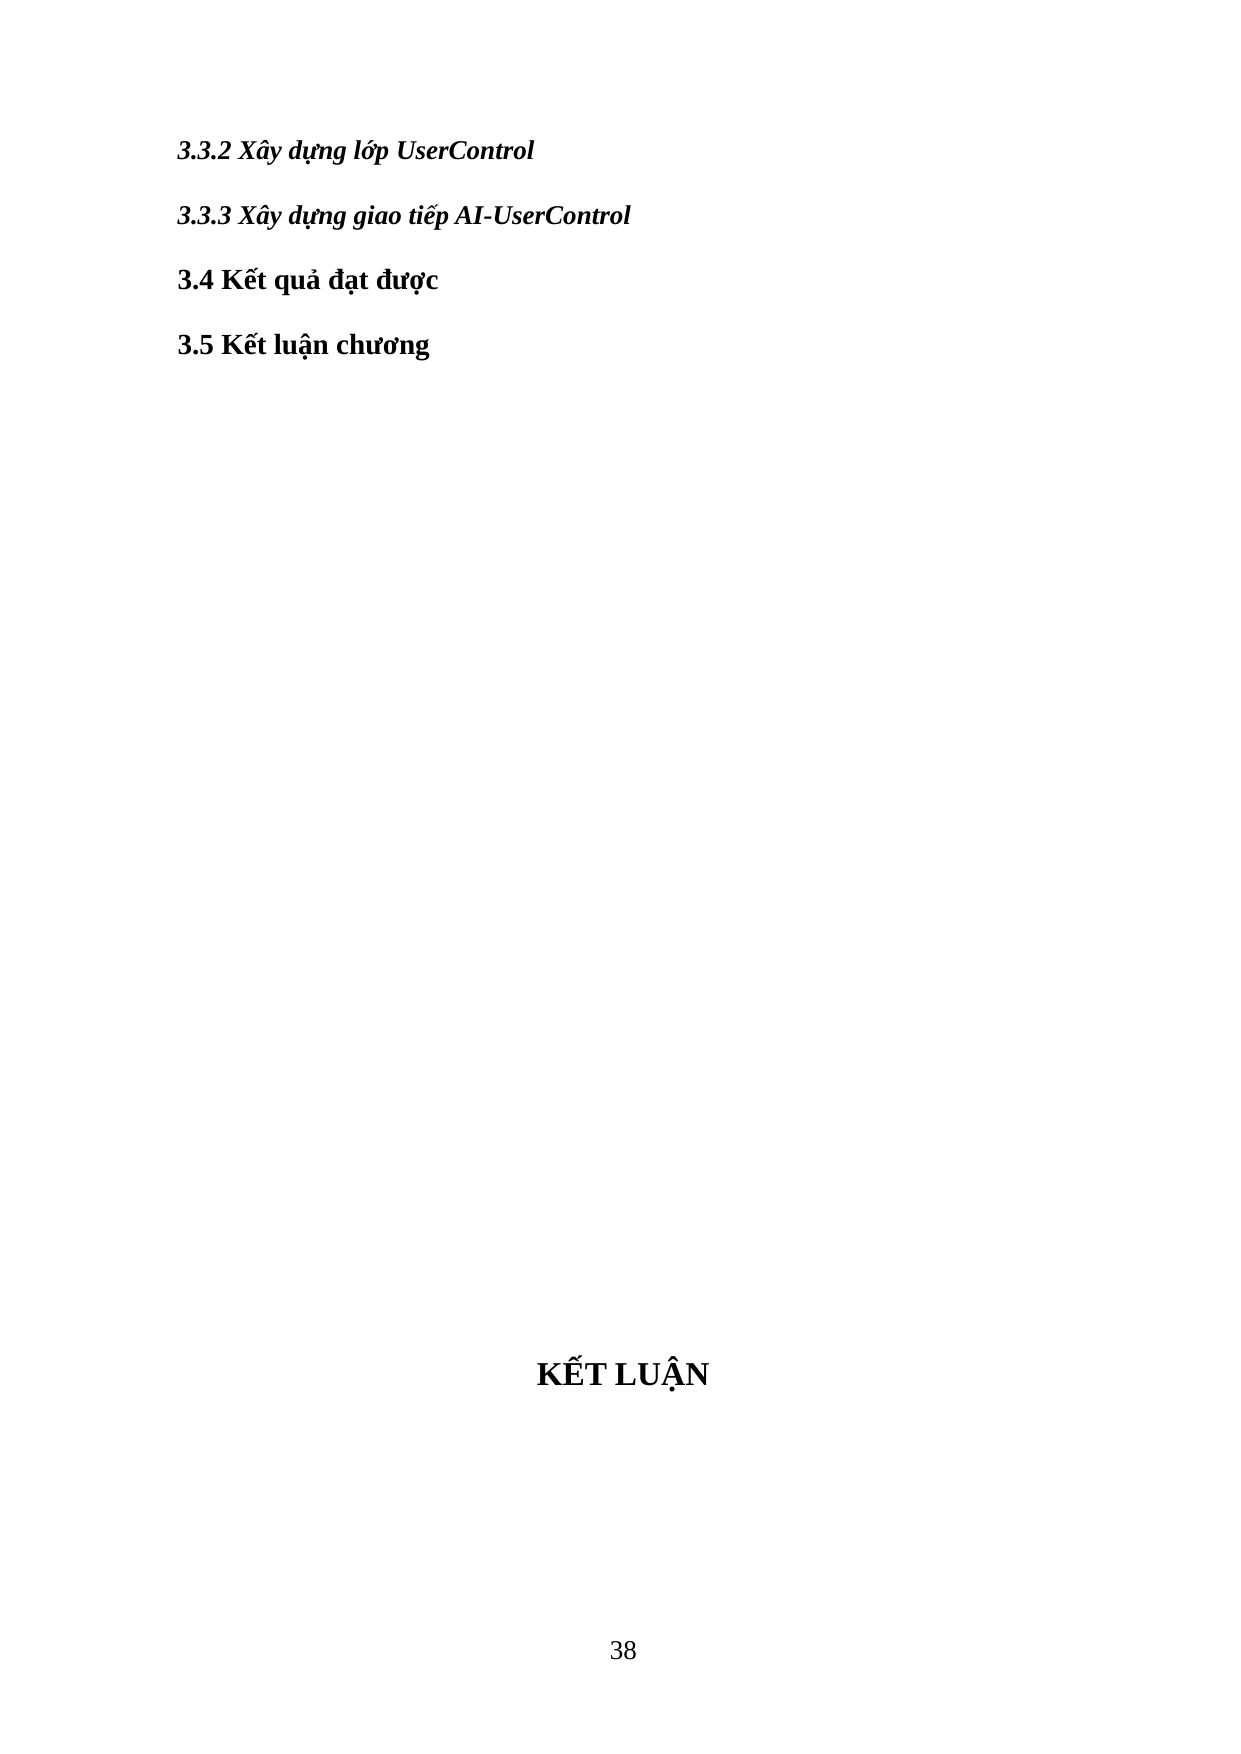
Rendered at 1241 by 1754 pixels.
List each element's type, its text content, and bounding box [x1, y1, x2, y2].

subtitle Xây dựng lớp UserControl [177, 131, 1069, 169]
subtitle KẾT LUẬN [177, 1336, 1069, 1411]
subtitle Kết luận chương [177, 325, 1069, 363]
subtitle Xây dựng giao tiếp AI-UserControl [177, 196, 1069, 233]
subtitle Kết quả đạt được [177, 260, 1069, 298]
